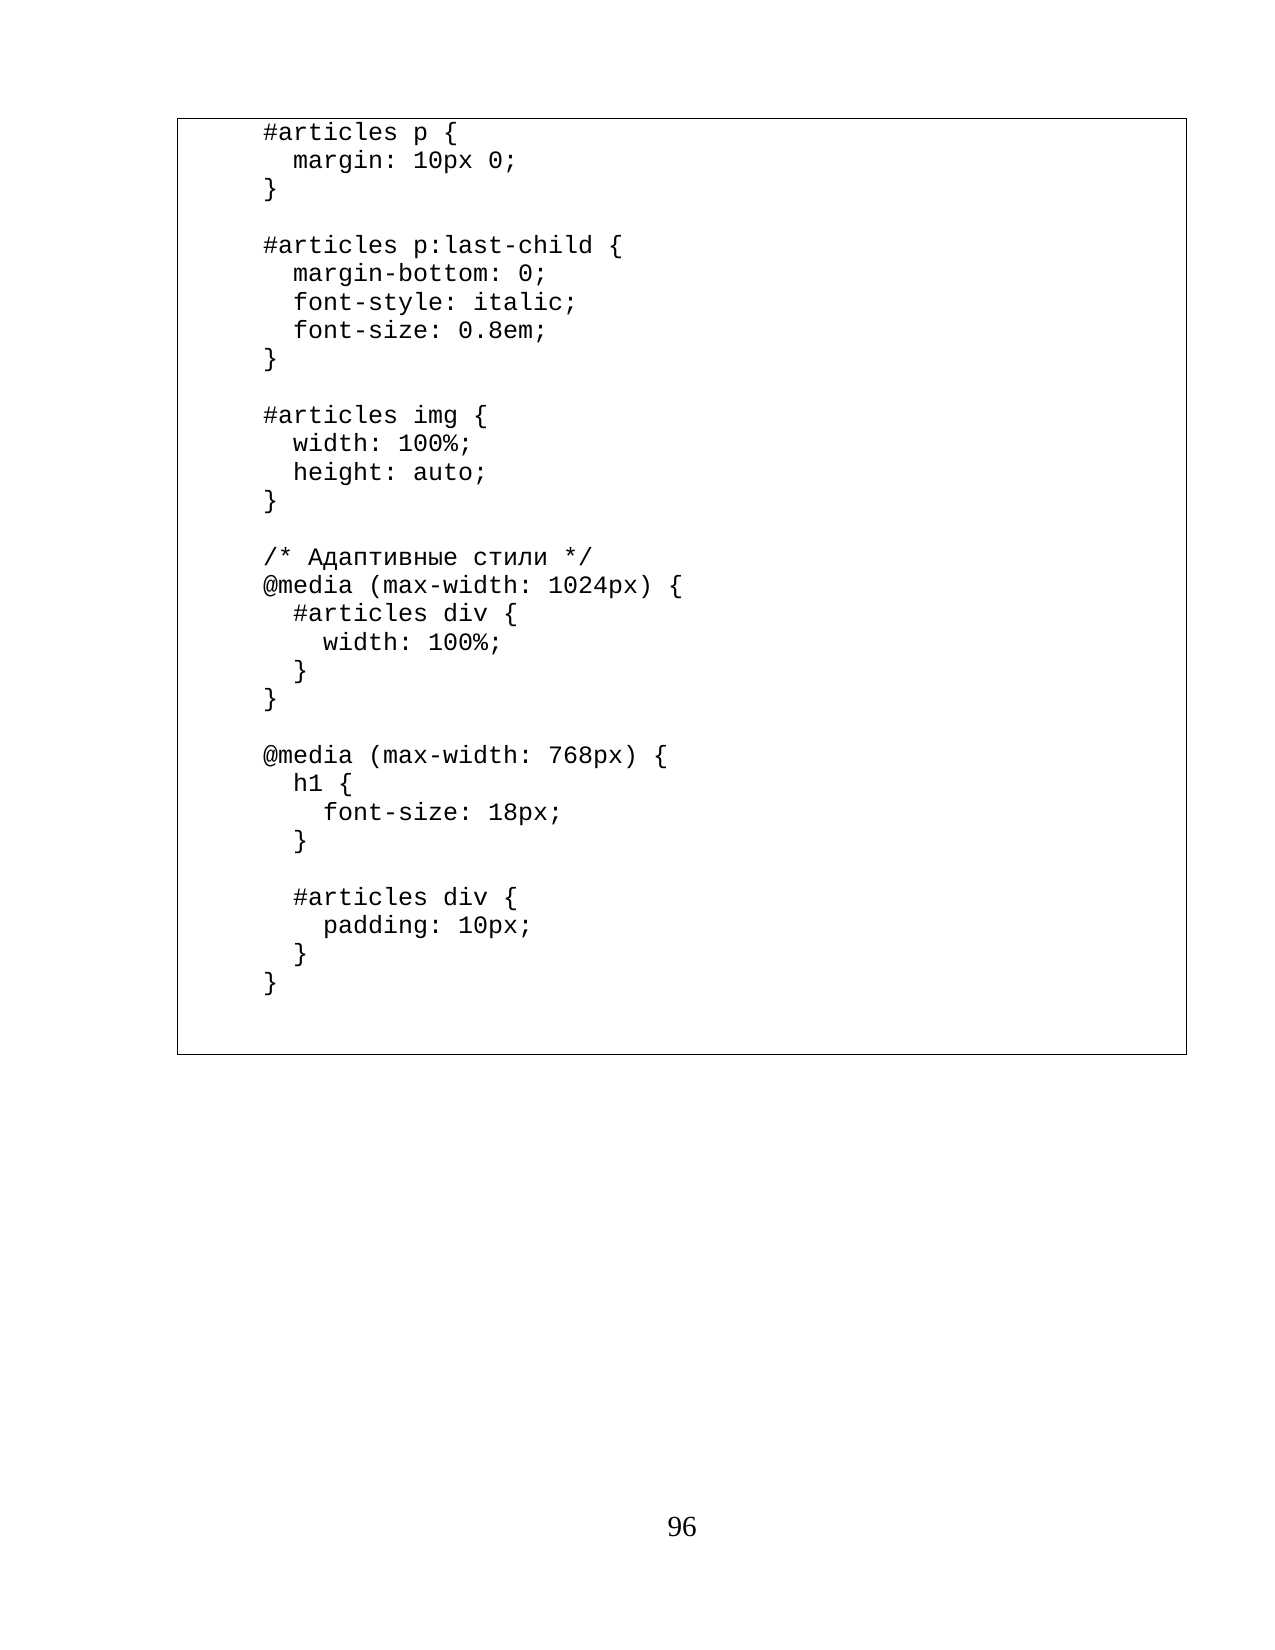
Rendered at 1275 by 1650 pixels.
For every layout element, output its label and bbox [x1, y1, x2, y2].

table_header [178, 119, 1186, 1054]
